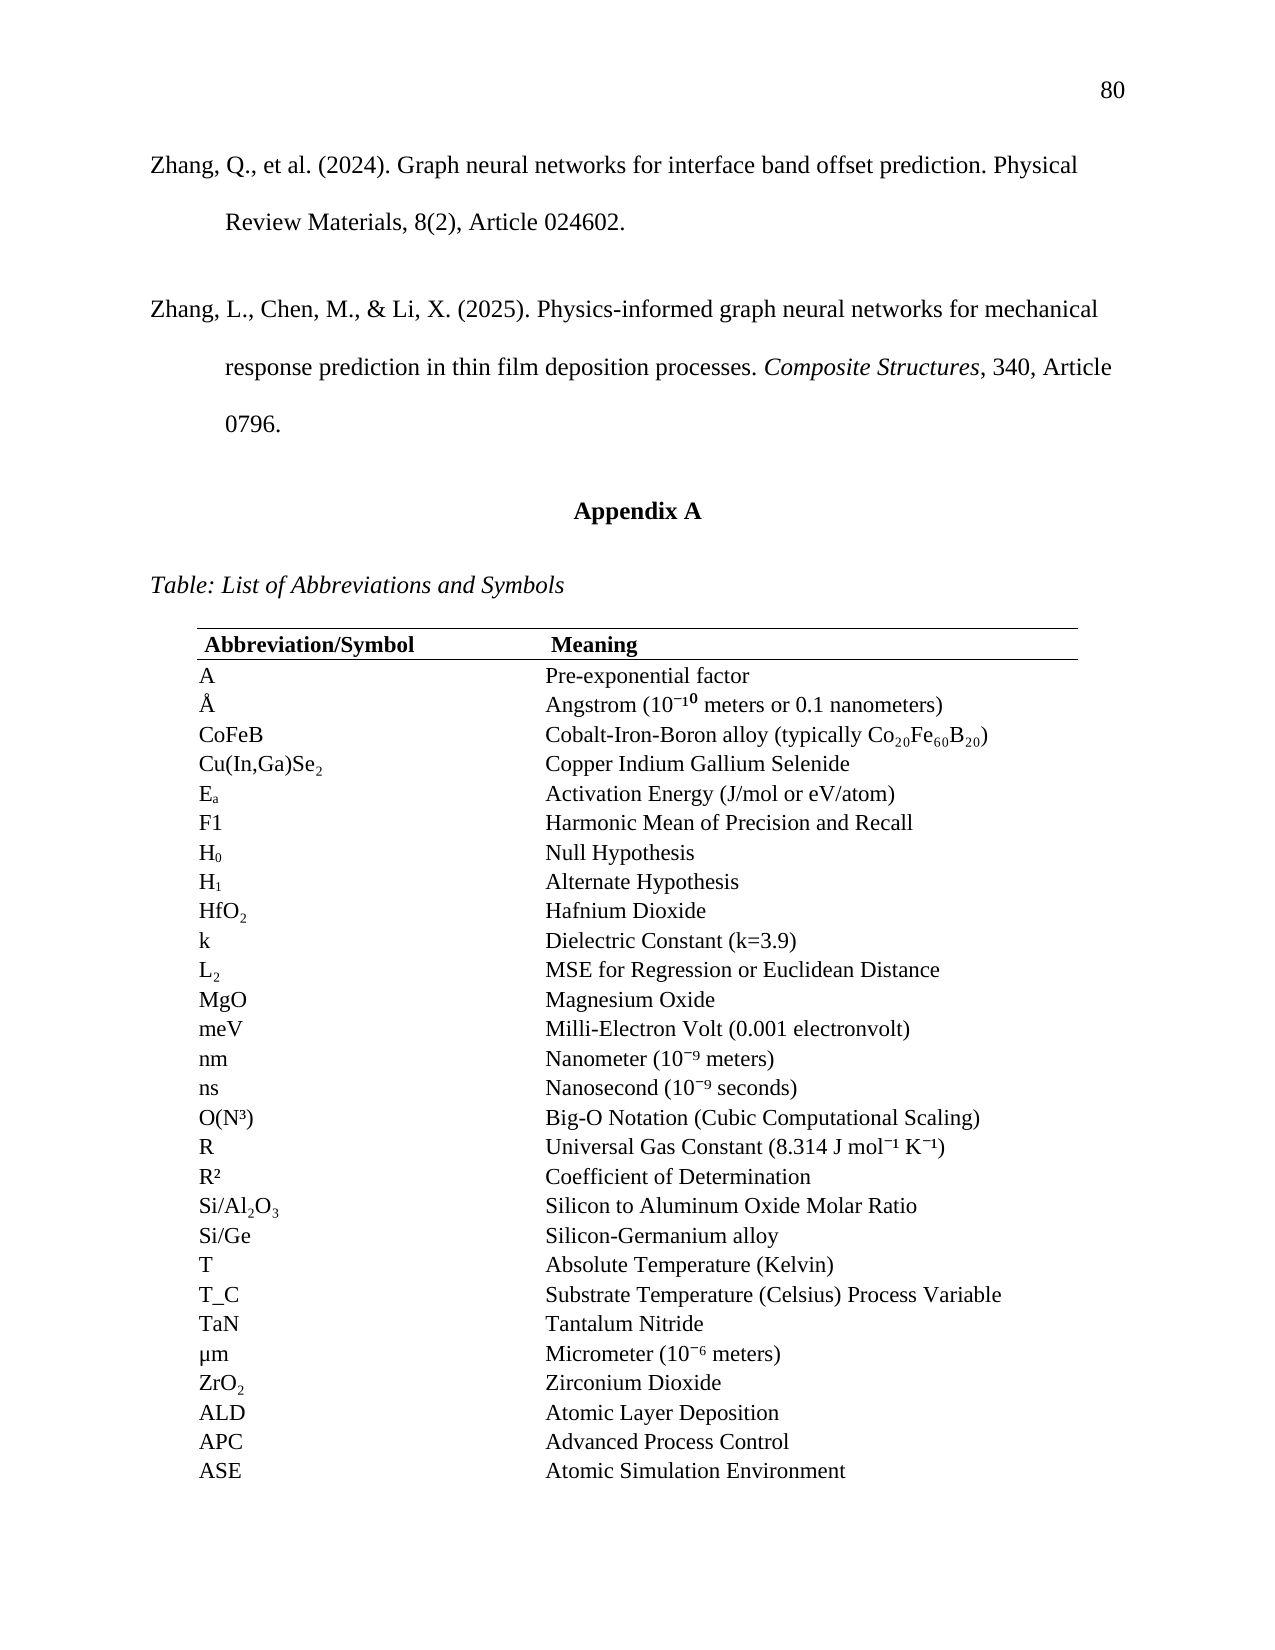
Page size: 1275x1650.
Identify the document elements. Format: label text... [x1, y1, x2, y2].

table_cell Universal Gas Constant (8.314 J mol⁻¹ K⁻¹) [544, 1132, 1078, 1161]
table_cell Silicon-Germanium alloy [544, 1220, 1078, 1250]
table_cell Si/Ge [197, 1220, 544, 1250]
table_cell R [197, 1132, 544, 1161]
table_cell μm [197, 1338, 544, 1368]
table_cell ALD [197, 1397, 544, 1427]
table_cell R² [197, 1161, 544, 1191]
table_cell Advanced Process Control [544, 1427, 1078, 1456]
table_cell T_C [197, 1279, 544, 1309]
table_cell HfO₂ [197, 896, 544, 925]
table_cell ASE [197, 1456, 544, 1486]
text Zhang, Q., et al. (2024). Graph neural networks for interface band offset prediction. Physical Review Materials, 8(2), Article 024602. [150, 150, 1125, 236]
table_cell Cobalt-Iron-Boron alloy (typically Co₂₀Fe₆₀B₂₀) [544, 719, 1078, 748]
table_cell APC [197, 1427, 544, 1456]
table_cell Nanosecond (10⁻⁹ seconds) [544, 1073, 1078, 1102]
table_cell Milli-Electron Volt (0.001 electronvolt) [544, 1014, 1078, 1043]
table_cell Hafnium Dioxide [544, 896, 1078, 925]
table_cell Absolute Temperature (Kelvin) [544, 1250, 1078, 1279]
table_cell Atomic Simulation Environment [544, 1456, 1078, 1486]
table_cell Tantalum Nitride [544, 1309, 1078, 1338]
table_cell A [197, 660, 544, 689]
table_cell H1 [197, 866, 544, 896]
table_cell L₂ [197, 955, 544, 984]
table_cell MSE for Regression or Euclidean Distance [544, 955, 1078, 984]
table_cell Coefficient of Determination [544, 1161, 1078, 1191]
table_cell F1 [197, 808, 544, 837]
table_cell Null Hypothesis [544, 837, 1078, 866]
table_cell Substrate Temperature (Celsius) Process Variable [544, 1279, 1078, 1309]
table_header Abbreviation/Symbol [197, 629, 544, 658]
table_cell T [197, 1250, 544, 1279]
table_cell Harmonic Mean of Precision and Recall [544, 808, 1078, 837]
table_cell MgO [197, 984, 544, 1014]
table_cell Dielectric Constant (k=3.9) [544, 925, 1078, 955]
table_cell ns [197, 1073, 544, 1102]
table_cell Activation Energy (J/mol or eV/atom) [544, 778, 1078, 807]
text Appendix A [150, 496, 1125, 524]
table_cell meV [197, 1014, 544, 1043]
table_cell Pre-exponential factor [544, 660, 1078, 689]
table_cell TaN [197, 1309, 544, 1338]
table_cell Alternate Hypothesis [544, 866, 1078, 896]
table_cell Copper Indium Gallium Selenide [544, 749, 1078, 778]
table_cell Atomic Layer Deposition [544, 1397, 1078, 1427]
table_cell Å [197, 690, 544, 719]
table_cell O(N³) [197, 1102, 544, 1132]
table_cell Cu(In,Ga)Se₂ [197, 749, 544, 778]
table_cell CoFeB [197, 719, 544, 748]
table_cell nm [197, 1043, 544, 1073]
table_header Meaning [544, 629, 1078, 658]
table_cell H0 [197, 837, 544, 866]
table_cell k [197, 925, 544, 955]
table_cell ZrO₂ [197, 1368, 544, 1397]
table_cell Angstrom (10⁻¹⁰ meters or 0.1 nanometers) [544, 690, 1078, 719]
text Table: List of Abbreviations and Symbols [150, 570, 1125, 599]
table_cell Nanometer (10⁻⁹ meters) [544, 1043, 1078, 1073]
table_cell Silicon to Aluminum Oxide Molar Ratio [544, 1191, 1078, 1220]
table_cell Eₐ [197, 778, 544, 807]
table_cell Zirconium Dioxide [544, 1368, 1078, 1397]
table_cell Micrometer (10⁻⁶ meters) [544, 1338, 1078, 1368]
text Zhang, L., Chen, M., & Li, X. (2025). Physics-informed graph neural networks for mechanical response prediction in thin film deposition processes. Composite Structures, 340, Article 0796. [150, 294, 1125, 438]
table_cell Magnesium Oxide [544, 984, 1078, 1014]
table_cell Big-O Notation (Cubic Computational Scaling) [544, 1102, 1078, 1132]
table_cell Si/Al₂O₃ [197, 1191, 544, 1220]
